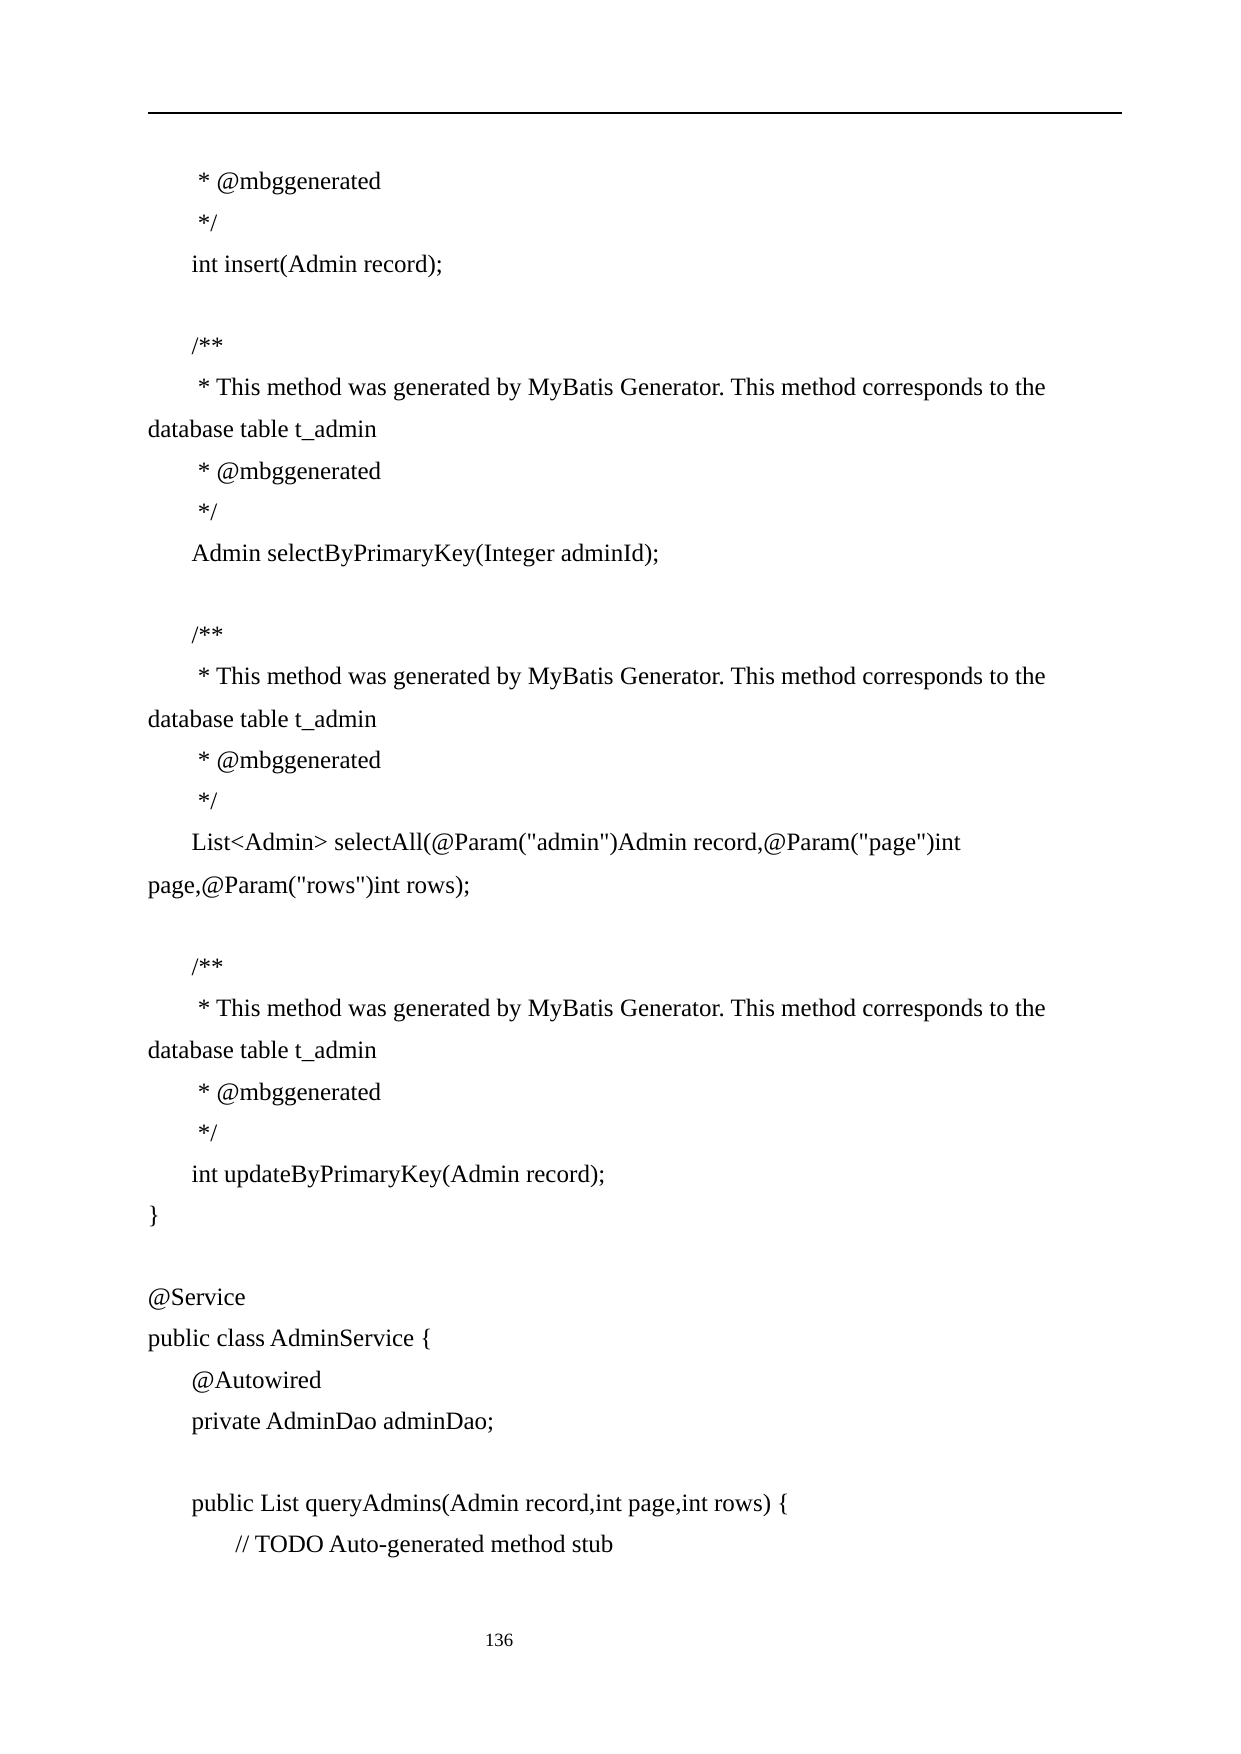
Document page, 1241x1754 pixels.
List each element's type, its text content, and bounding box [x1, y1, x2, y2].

text * @mbggenerated [148, 742, 1122, 776]
text @Service [148, 1280, 1122, 1314]
text */ [148, 1115, 1122, 1149]
text */ [148, 205, 1122, 239]
text */ [148, 783, 1122, 817]
text @Autowired [148, 1362, 1122, 1396]
text } [148, 1197, 1122, 1231]
text /** [148, 328, 1122, 362]
text /** [148, 618, 1122, 652]
text List<Admin> selectAll(@Param("admin")Admin record,@Param("page")int page,@Param("rows")int rows); [148, 825, 1122, 901]
text * @mbggenerated [148, 453, 1122, 487]
text // TODO Auto-generated method stub [148, 1527, 1122, 1561]
text public List queryAdmins(Admin record,int page,int rows) { [148, 1486, 1122, 1519]
text /** [148, 949, 1122, 983]
text */ [148, 494, 1122, 528]
text int updateByPrimaryKey(Admin record); [148, 1156, 1122, 1190]
text private AdminDao adminDao; [148, 1403, 1122, 1437]
text * This method was generated by MyBatis Generator. This method corresponds to the database table t_admin [148, 659, 1122, 735]
text * @mbggenerated [148, 1074, 1122, 1108]
text public class AdminService { [148, 1321, 1122, 1355]
text * @mbggenerated [148, 164, 1122, 198]
text int insert(Admin record); [148, 246, 1122, 280]
text Admin selectByPrimaryKey(Integer adminId); [148, 535, 1122, 569]
text * This method was generated by MyBatis Generator. This method corresponds to the database table t_admin [148, 991, 1122, 1067]
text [148, 369, 1122, 446]
